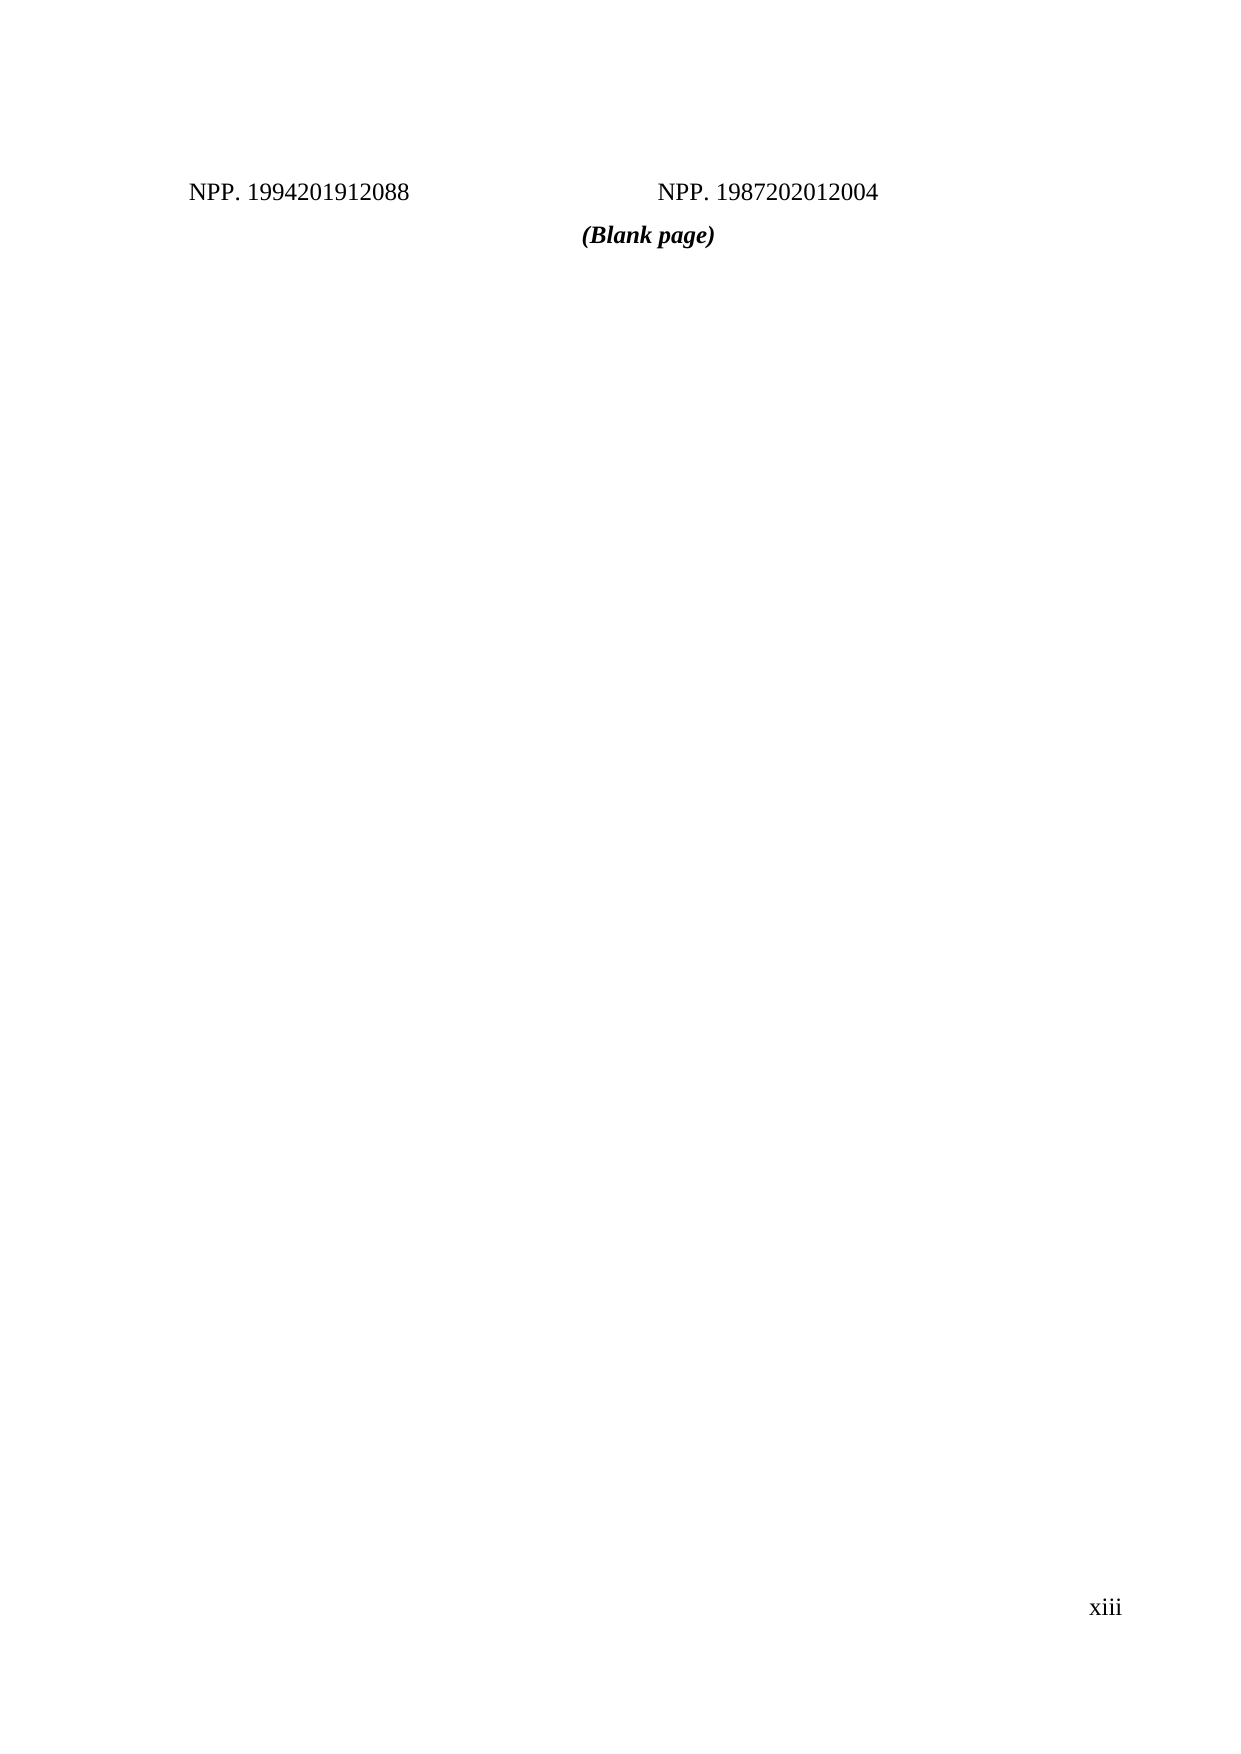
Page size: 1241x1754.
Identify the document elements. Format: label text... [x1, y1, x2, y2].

table_cell NPP. 1987202012004 [646, 177, 1121, 220]
text (Blank page) [177, 220, 1122, 249]
table_cell NPP. 1994201912088 [177, 177, 646, 220]
